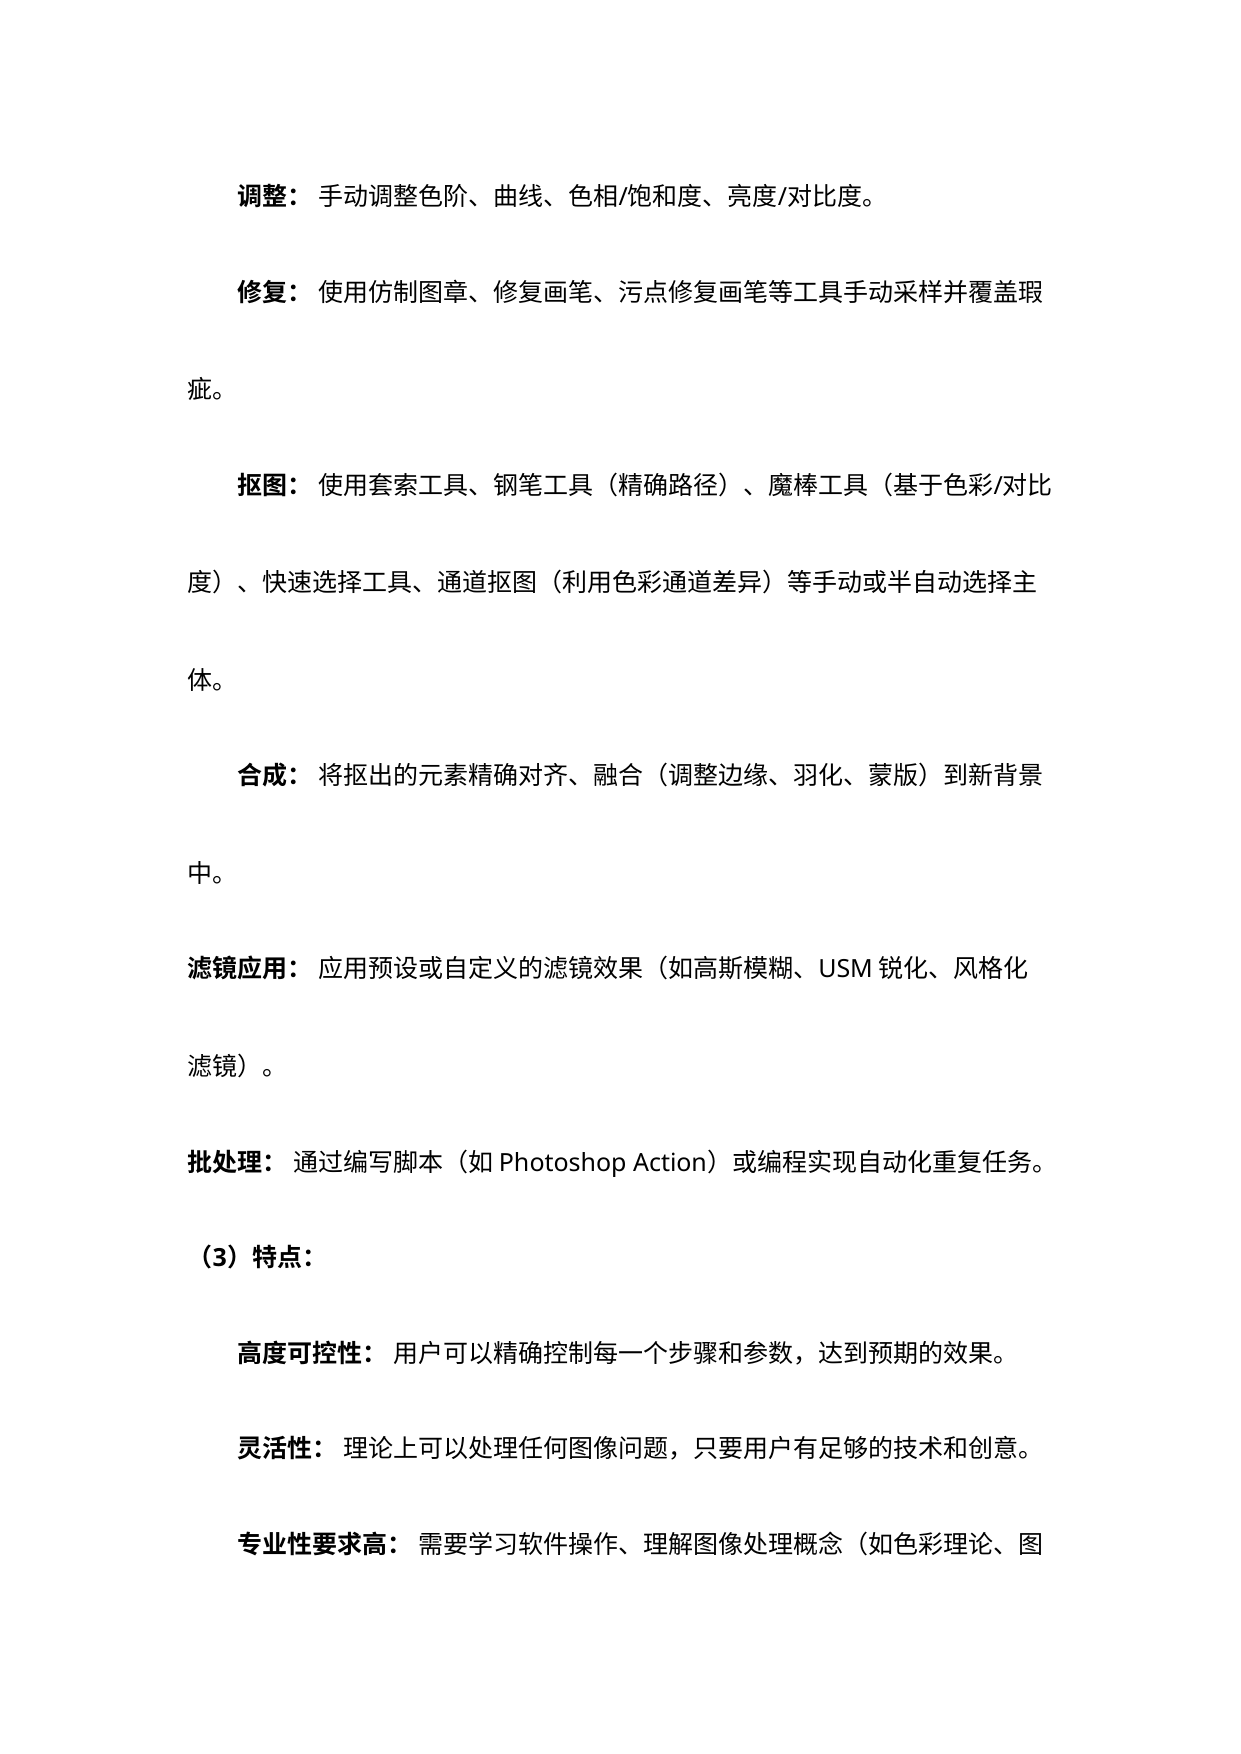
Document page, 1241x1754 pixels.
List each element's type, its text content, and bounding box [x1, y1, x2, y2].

text （3）特点： [187, 1223, 1053, 1288]
text 修复： 使用仿制图章、修复画笔、污点修复画笔等工具手动采样并覆盖瑕疵。 [187, 258, 1053, 420]
text 合成： 将抠出的元素精确对齐、融合（调整边缘、羽化、蒙版）到新背景中。 [187, 741, 1053, 904]
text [187, 1510, 1053, 1575]
text 抠图： 使用套索工具、钢笔工具（精确路径）、魔棒工具（基于色彩/对比度）、快速选择工具、通道抠图（利用色彩通道差异）等手动或半自动选择主体。 [187, 451, 1053, 711]
text 调整： 手动调整色阶、曲线、色相/饱和度、亮度/对比度。 [187, 162, 1053, 227]
text 灵活性： 理论上可以处理任何图像问题，只要用户有足够的技术和创意。 [187, 1414, 1053, 1479]
text 批处理： 通过编写脚本（如 Photoshop Action）或编程实现自动化重复任务。 [187, 1128, 1053, 1193]
text 滤镜应用： 应用预设或自定义的滤镜效果（如高斯模糊、USM锐化、风格化滤镜）。 [187, 934, 1053, 1097]
text 高度可控性： 用户可以精确控制每一个步骤和参数，达到预期的效果。 [187, 1319, 1053, 1384]
